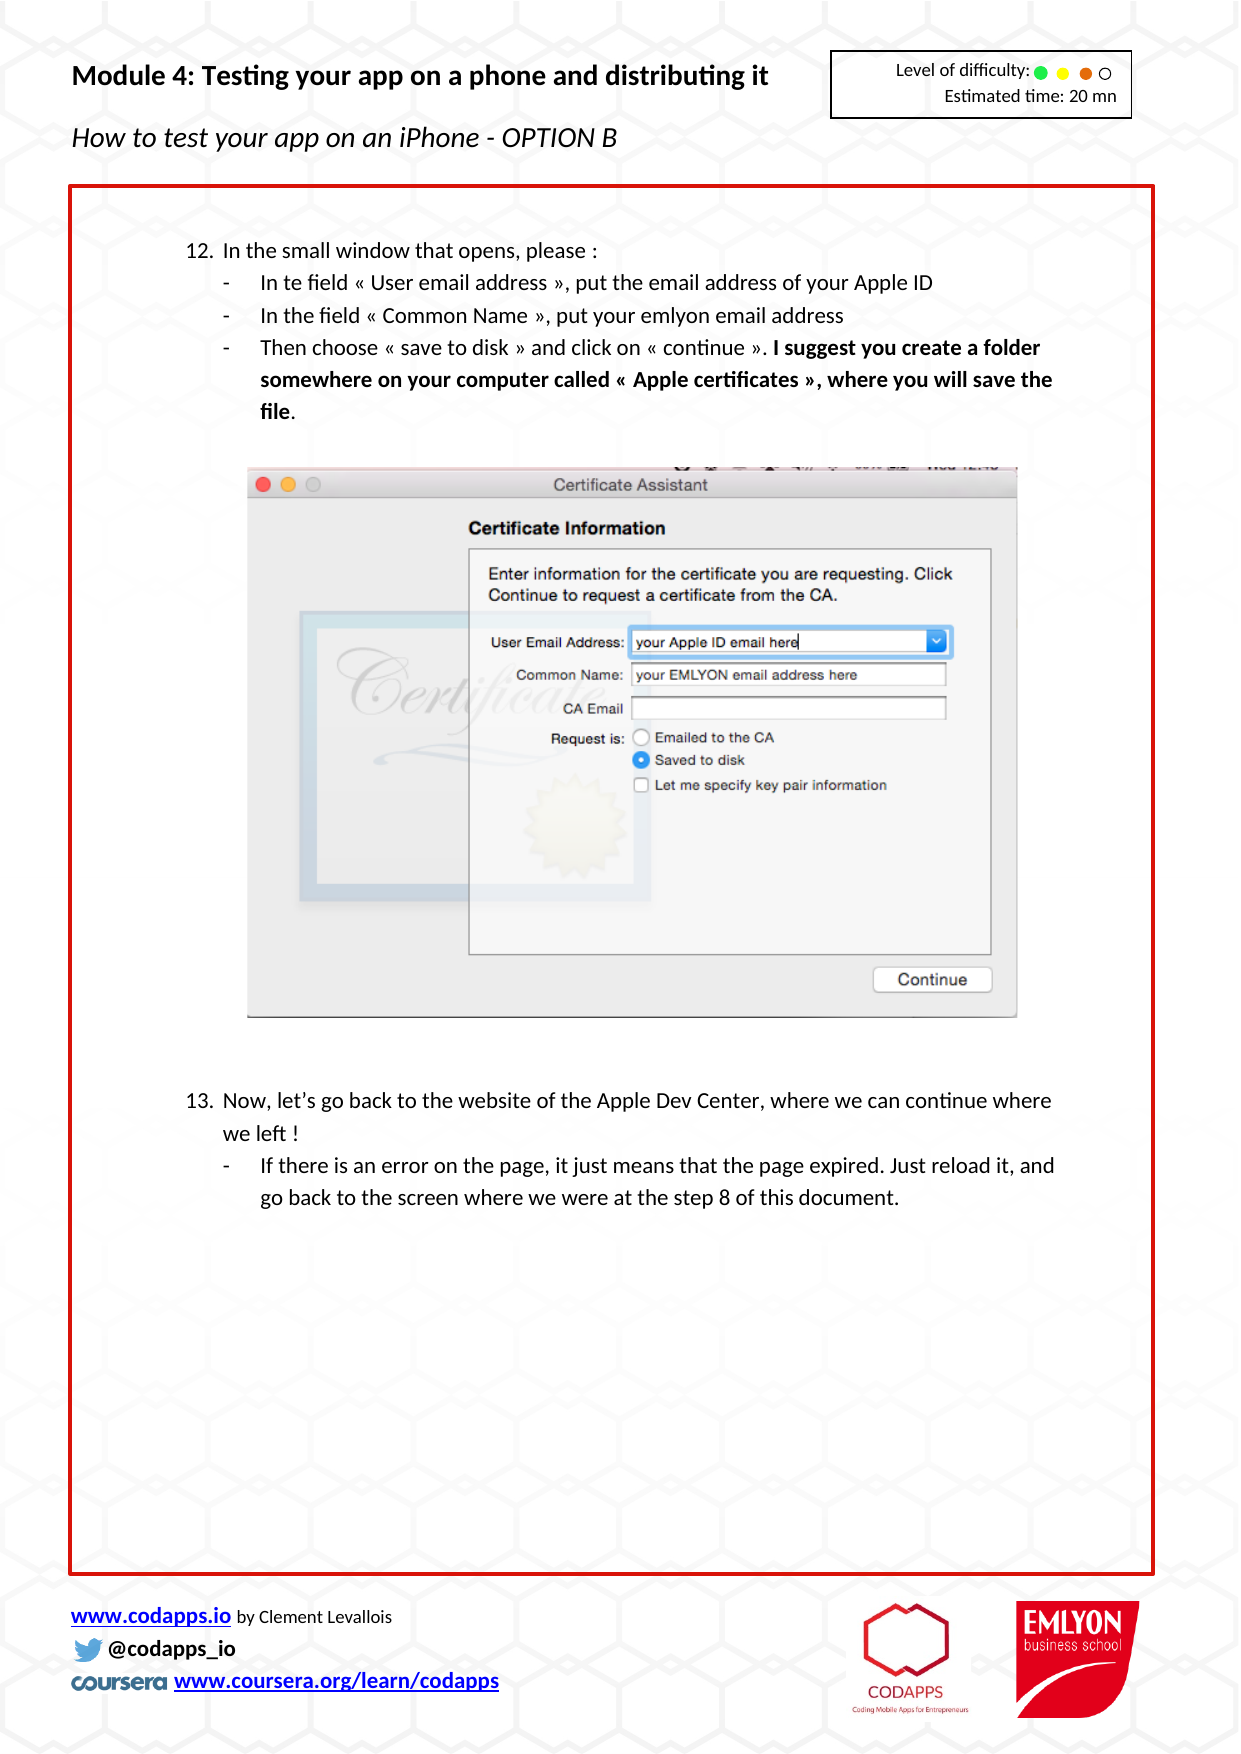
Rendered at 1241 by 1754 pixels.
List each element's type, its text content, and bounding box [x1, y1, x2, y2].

list If there is an error on the page, it just means that the page expired. Just reload it, and go back to the screen where we were at the step 8 of this document. [223, 1151, 1078, 1211]
list Now, let’s go back to the website of the Apple Dev Center, where we can continue where we left ! [185, 1087, 1078, 1147]
list In te field « User email address », put the email address of your Apple ID [223, 268, 1078, 297]
list In the small window that opens, please : [185, 236, 1078, 264]
picture [0, 1, 1239, 1754]
list In the field « Common Name », put your emlyon email address [223, 301, 1078, 329]
list Then choose « save to disk » and click on « continue ». I suggest you create a folder somewhere on your computer called « Apple certificates », where you will save the file. [223, 333, 1078, 425]
